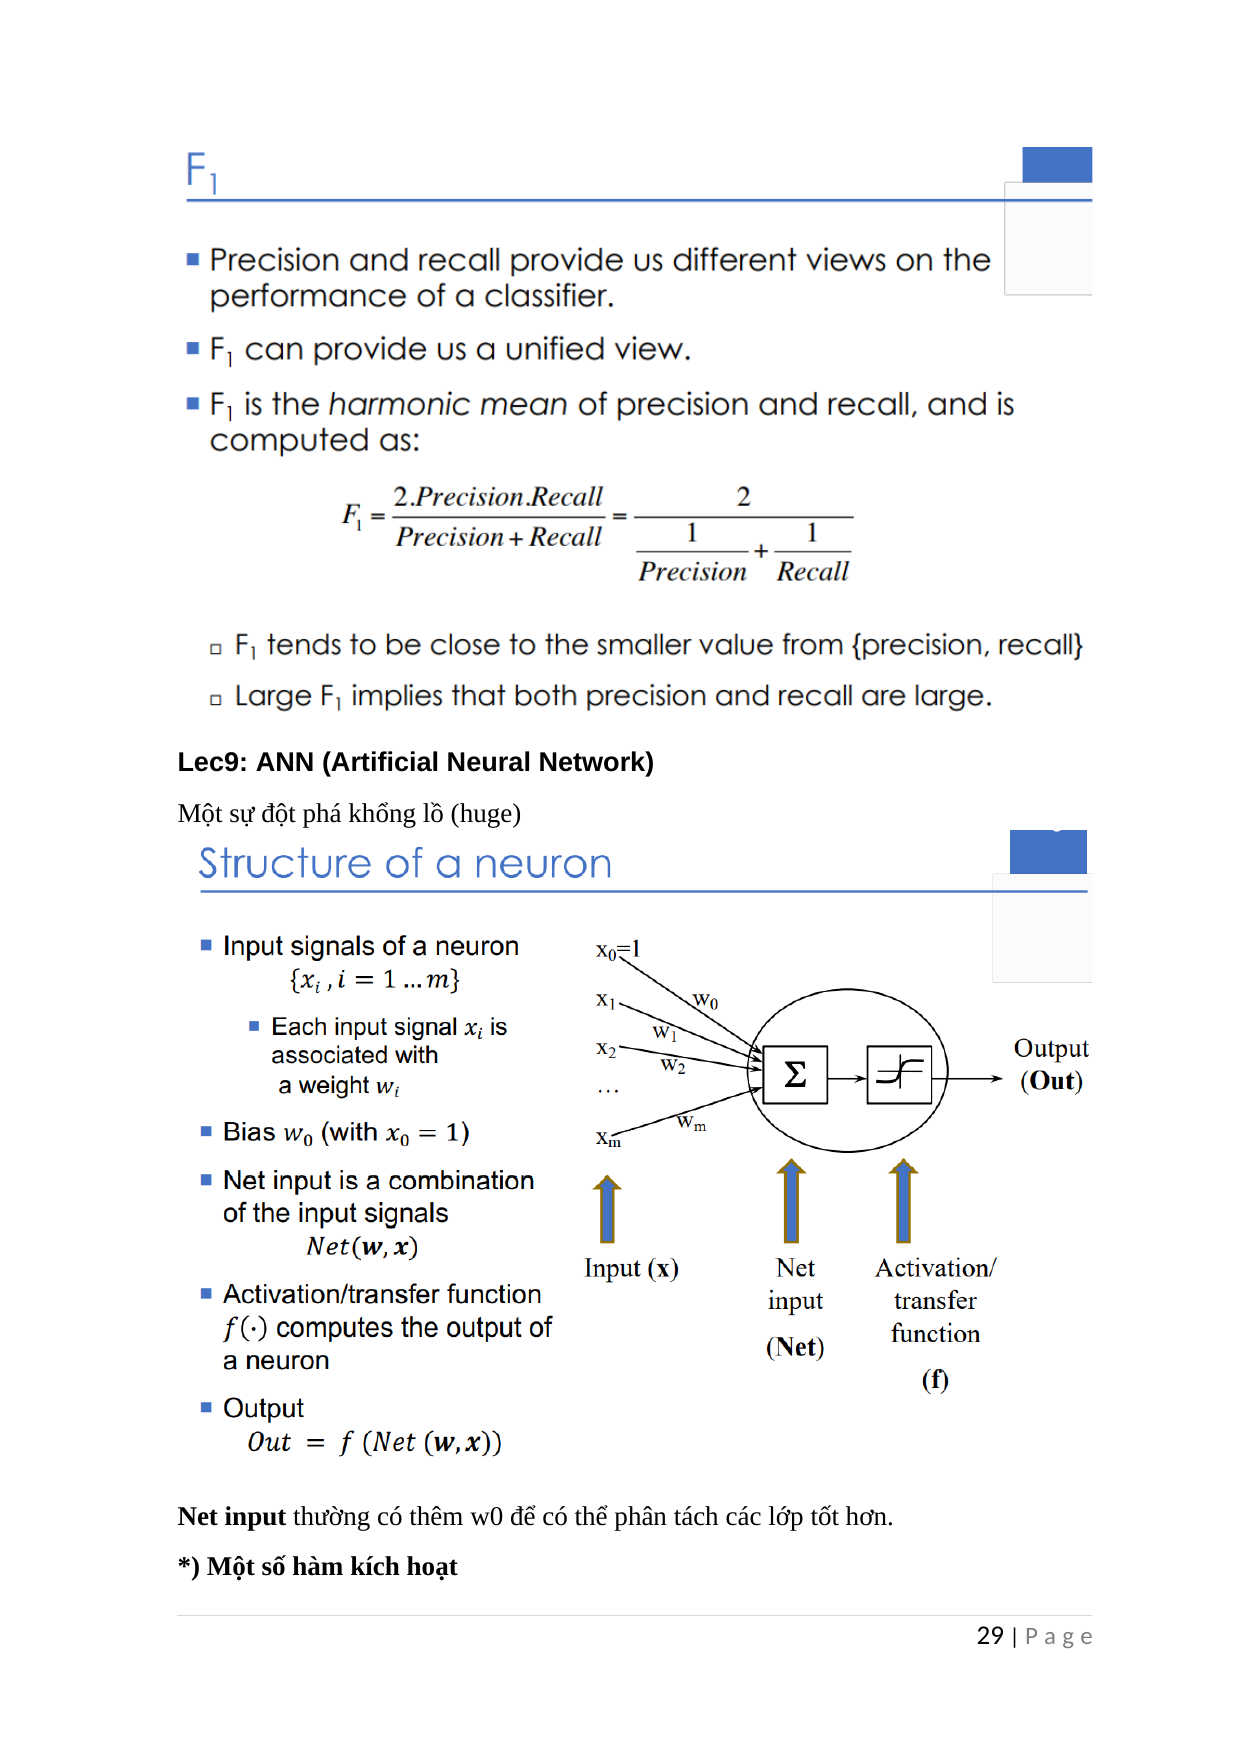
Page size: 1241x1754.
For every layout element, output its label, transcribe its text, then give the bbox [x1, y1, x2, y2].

picture [177, 147, 1093, 728]
text Net input thường có thêm w0 để có thể phân tách các lớp tốt hơn. [177, 1500, 1092, 1531]
text Lec9: ANN (Artificial Neural Network) [177, 746, 1092, 778]
text Một sự đột phá khổng lồ (huge) [177, 797, 1092, 830]
text *) Một số hàm kích hoạt [177, 1550, 1092, 1582]
picture [177, 830, 1093, 1482]
